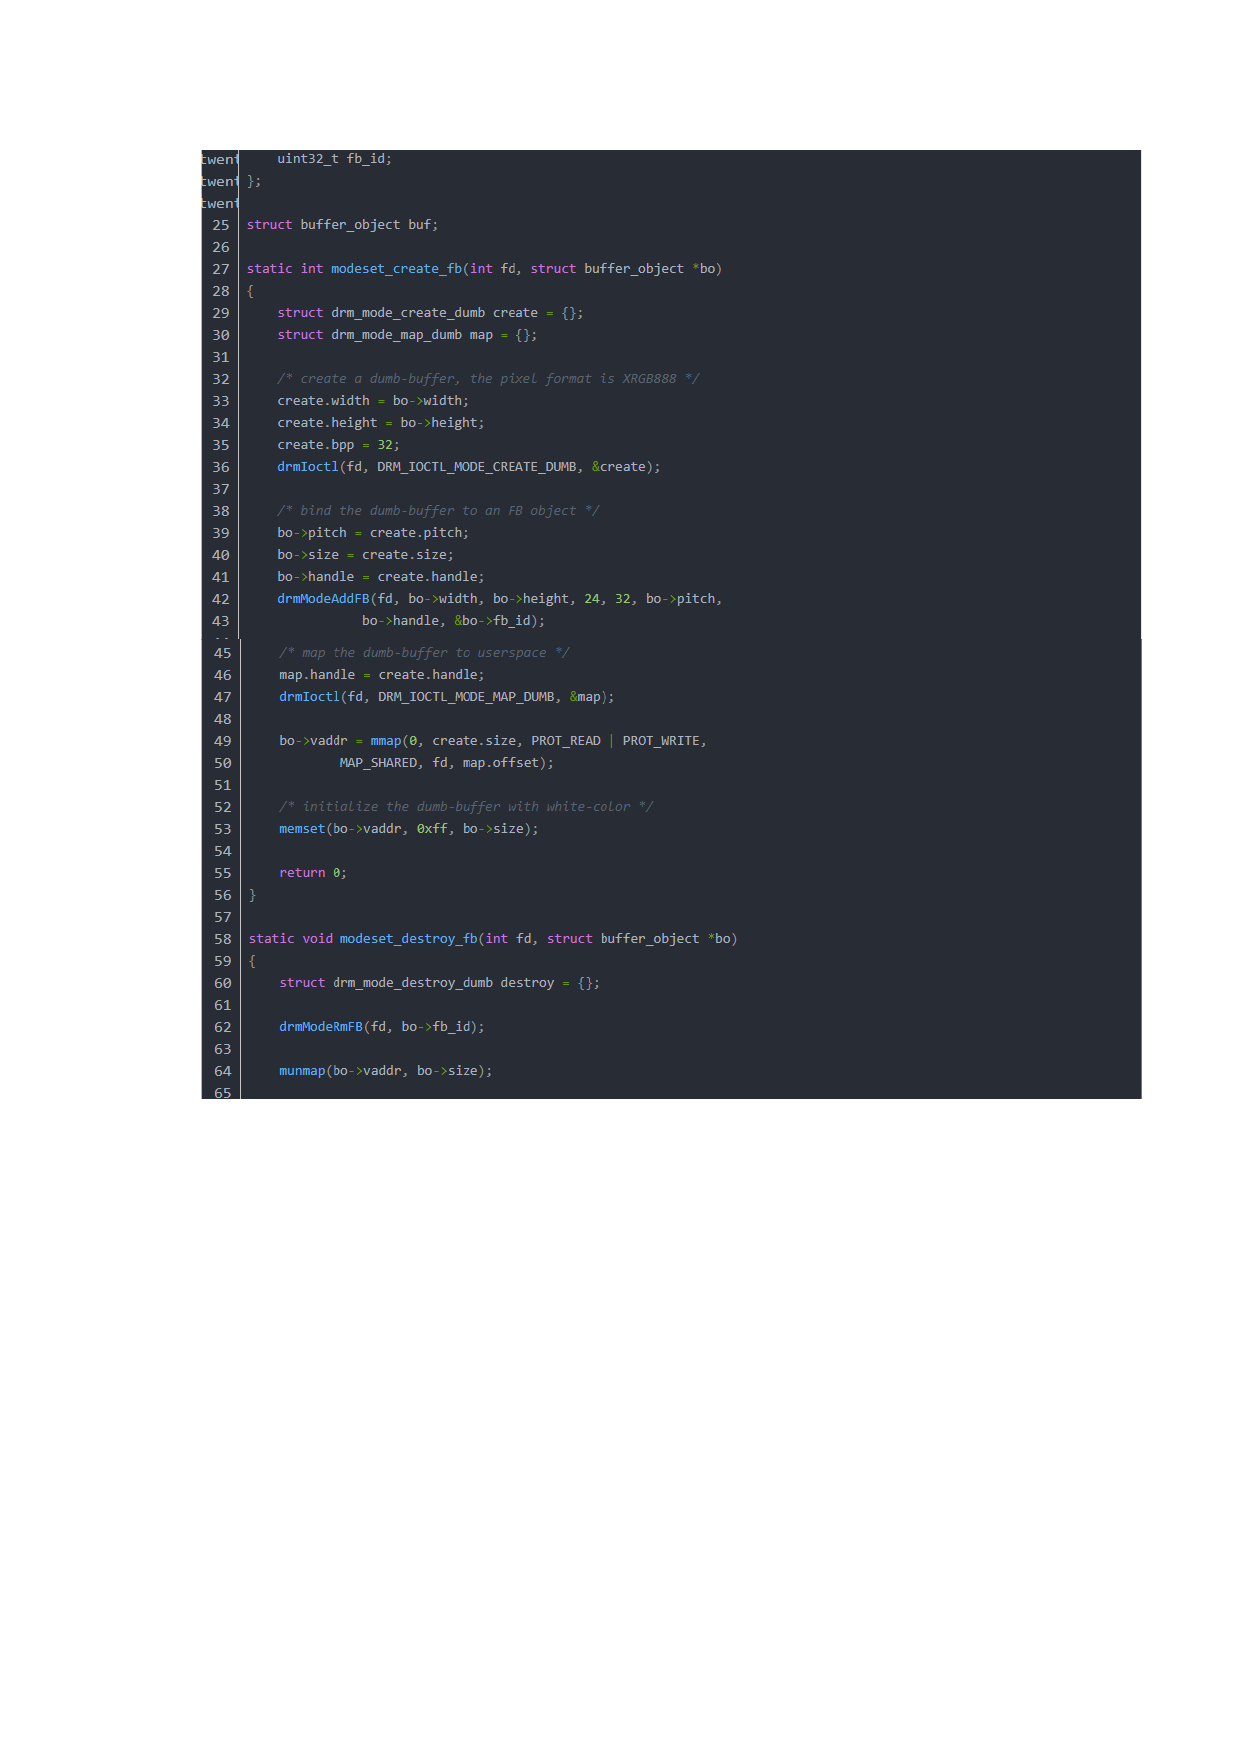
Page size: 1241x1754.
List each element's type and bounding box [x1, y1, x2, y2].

picture [201, 150, 1142, 1099]
